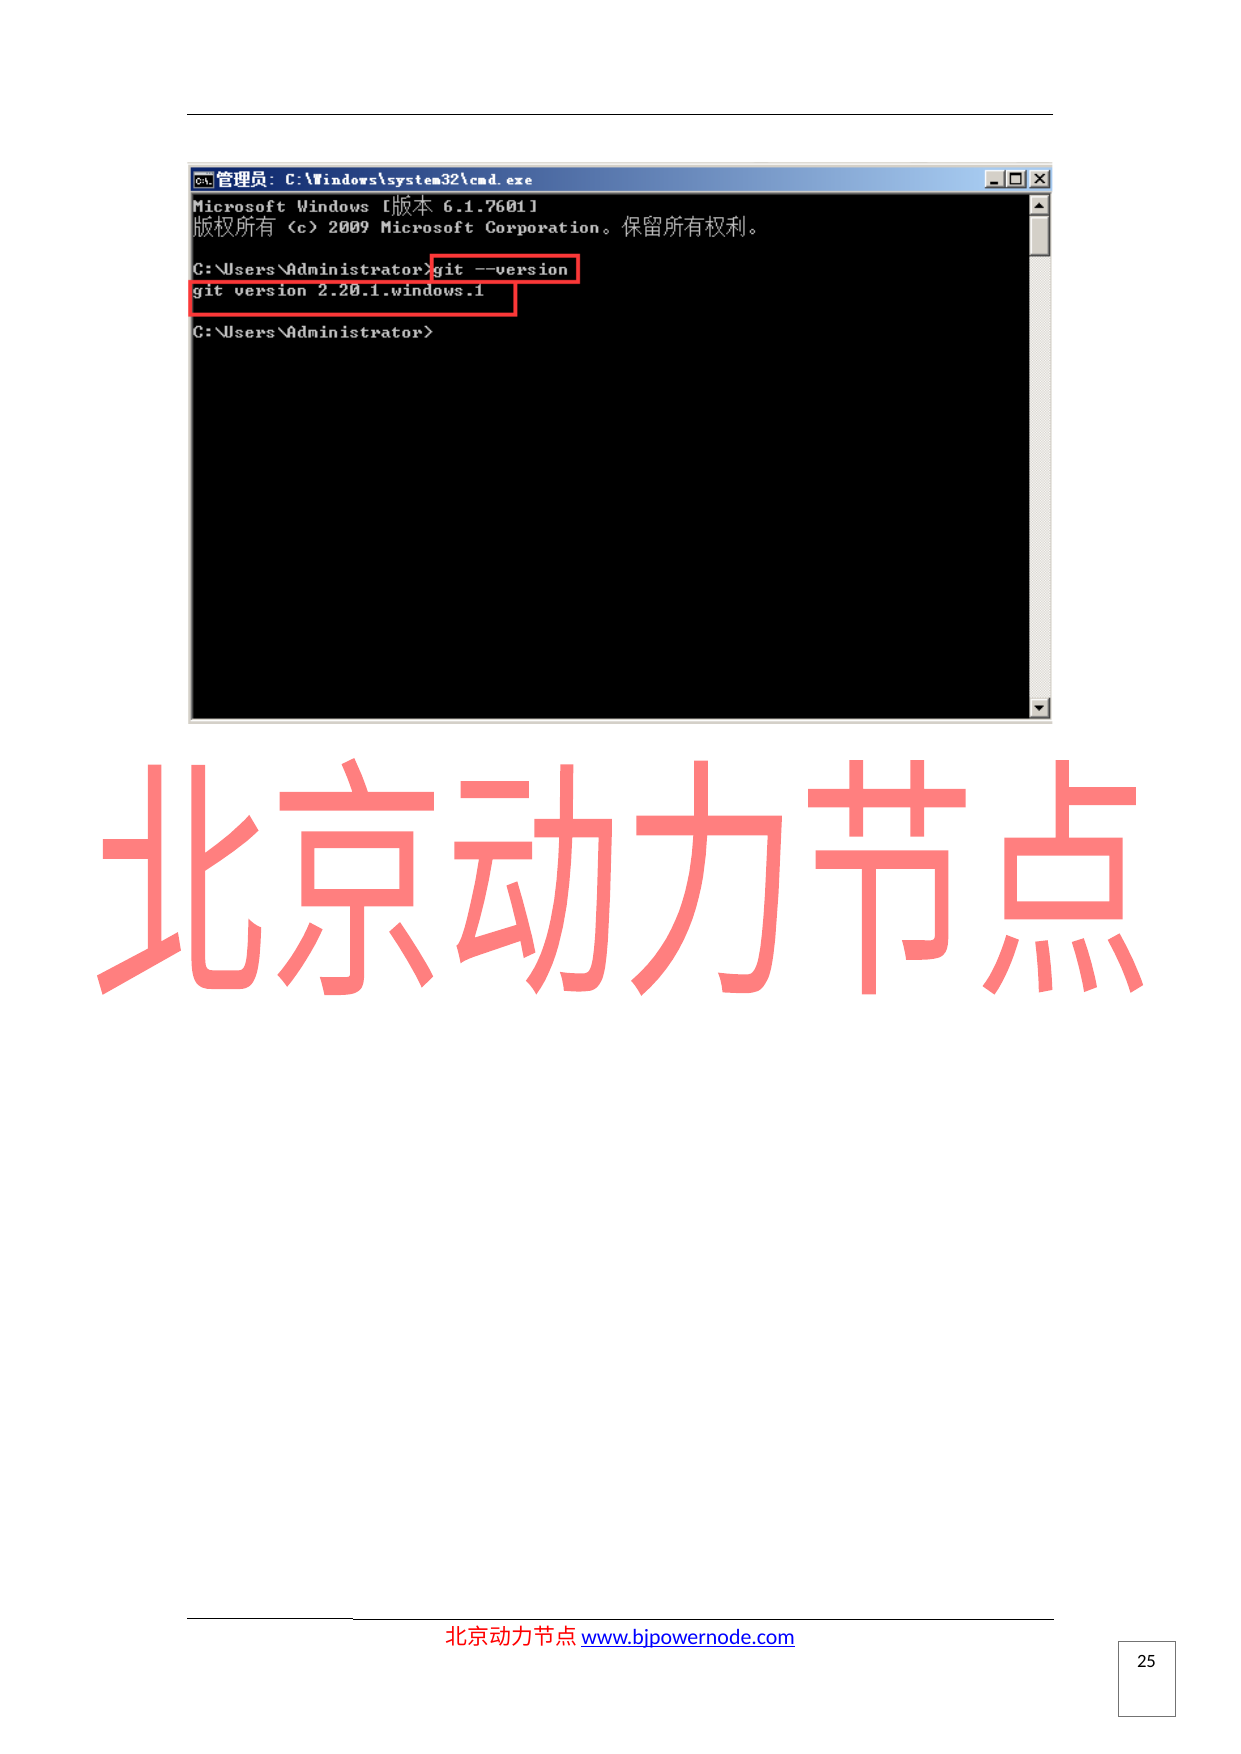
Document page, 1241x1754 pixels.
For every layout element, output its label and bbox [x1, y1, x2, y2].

picture [187, 162, 1053, 724]
